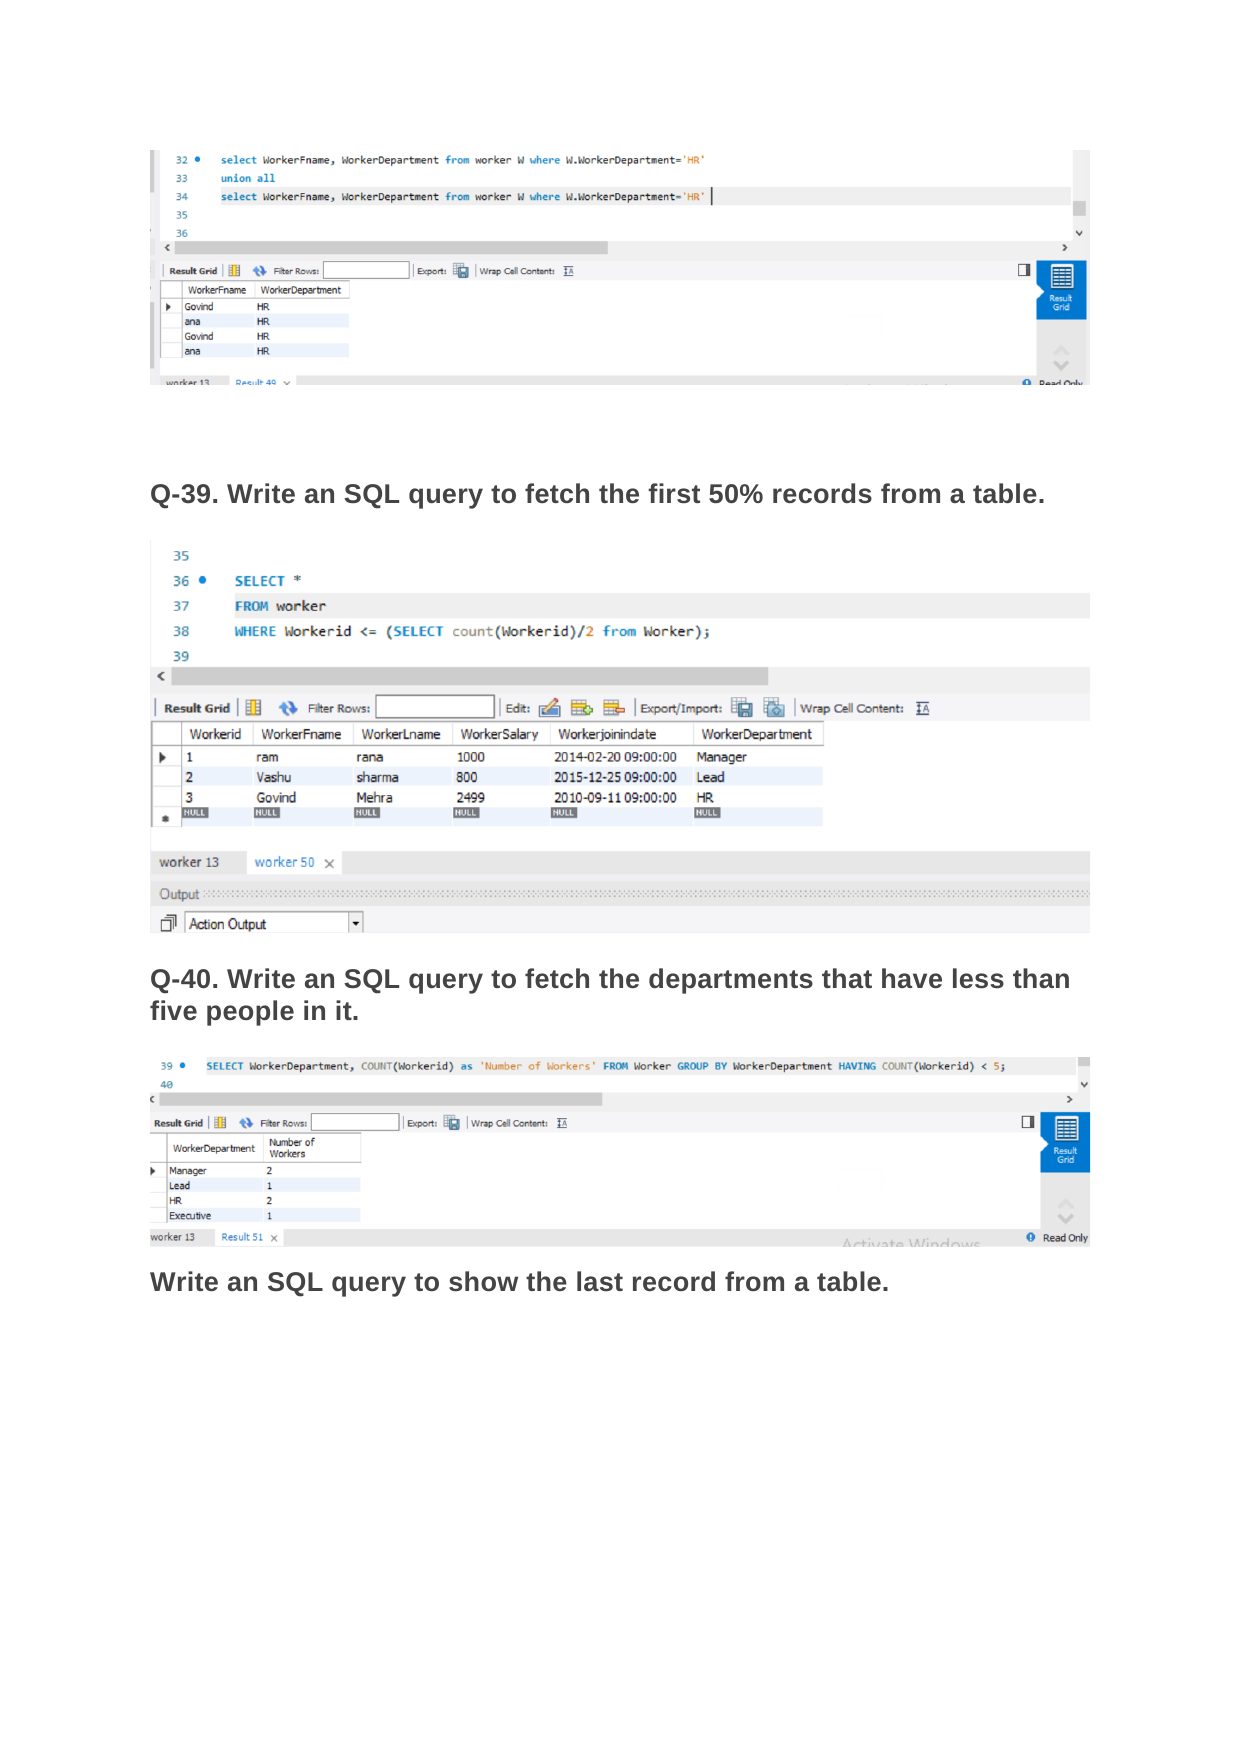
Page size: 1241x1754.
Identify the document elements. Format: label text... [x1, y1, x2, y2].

subtitle Write an SQL query to show the last record from a table. [150, 1266, 1090, 1297]
subtitle Q-39. Write an SQL query to fetch the first 50% records from a table. [150, 478, 1090, 509]
picture [150, 1057, 1091, 1247]
picture [150, 150, 1091, 385]
subtitle Q-40. Write an SQL query to fetch the departments that have less than five people in it. [150, 963, 1090, 1026]
picture [150, 540, 1091, 933]
